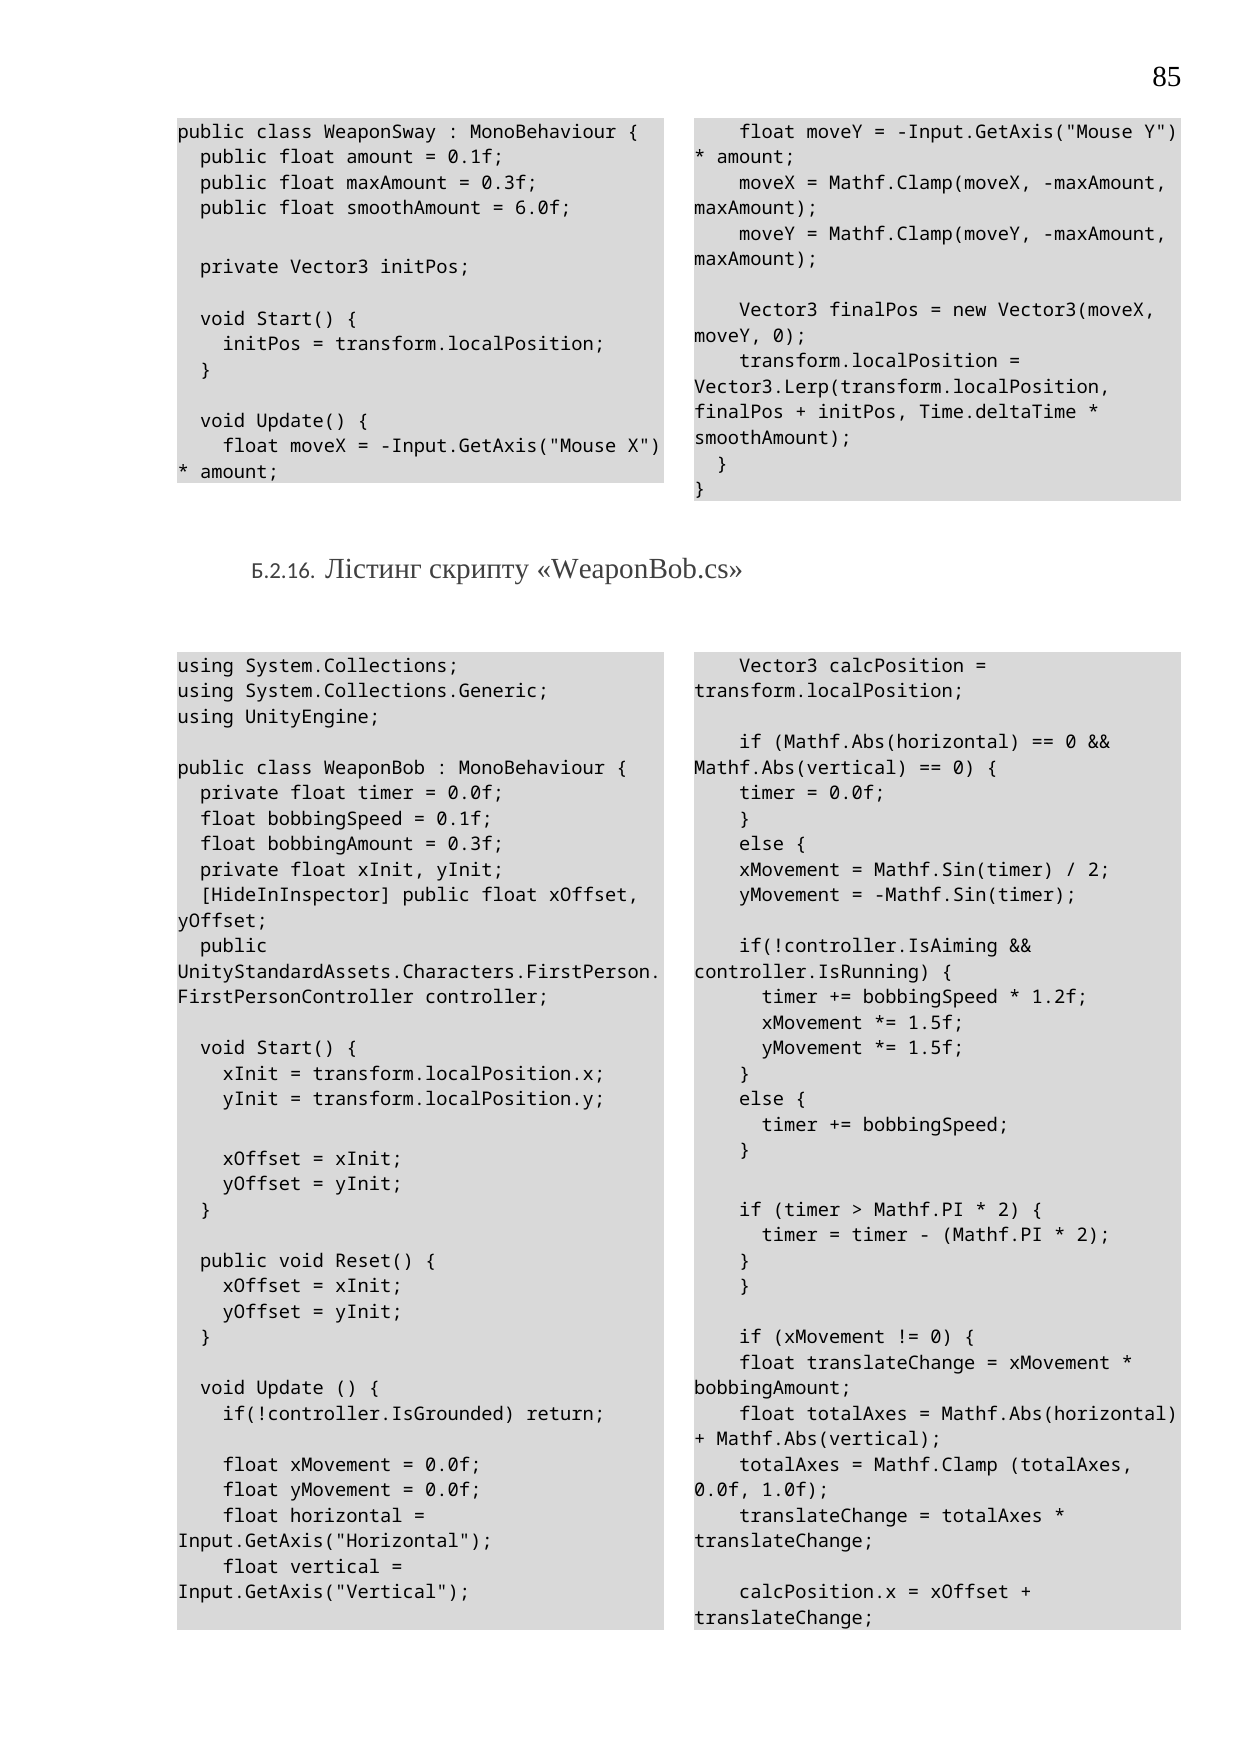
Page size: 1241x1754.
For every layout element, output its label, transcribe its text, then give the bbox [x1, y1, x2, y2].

text xInit = transform.localPosition.x; [177, 1060, 664, 1086]
text public float amount = 0.1f; [177, 144, 664, 169]
text void Start() { [177, 1035, 664, 1060]
text public float maxAmount = 0.3f; [177, 169, 664, 195]
text private float timer = 0.0f; [177, 779, 664, 805]
text using UnityEngine; [177, 703, 664, 728]
text initPos = transform.localPosition; [177, 330, 664, 356]
text else { [694, 1086, 1181, 1111]
text yInit = transform.localPosition.y; [177, 1086, 664, 1111]
text xOffset = xInit; [177, 1272, 664, 1298]
text public class WeaponBob : MonoBehaviour { [177, 754, 664, 779]
text translateChange = totalAxes * translateChange; [694, 1502, 1181, 1553]
text private Vector3 initPos; [177, 254, 664, 279]
text float vertical = Input.GetAxis("Vertical"); [177, 1553, 664, 1604]
text } [694, 1137, 1181, 1162]
text [HideInInspector] public float xOffset, yOffset; [177, 882, 664, 933]
text Vector3 calcPosition = transform.localPosition; [694, 652, 1181, 703]
text totalAxes = Mathf.Clamp (totalAxes, 0.0f, 1.0f); [694, 1451, 1181, 1502]
text public void Reset() { [177, 1247, 664, 1272]
text if (timer > Mathf.PI * 2) { [694, 1196, 1181, 1221]
text xMovement = Mathf.Sin(timer) / 2; [694, 856, 1181, 882]
text public class WeaponSway : MonoBehaviour { [177, 118, 664, 144]
text } [177, 1196, 664, 1221]
text if (xMovement != 0) { [694, 1323, 1181, 1349]
text float bobbingAmount = 0.3f; [177, 831, 664, 856]
text Vector3 finalPos = new Vector3(moveX, moveY, 0); [694, 297, 1181, 348]
text public float smoothAmount = 6.0f; [177, 195, 664, 220]
text timer += bobbingSpeed; [694, 1111, 1181, 1137]
text using System.Collections; [177, 652, 664, 677]
text } [694, 1060, 1181, 1086]
text } [694, 1272, 1181, 1298]
text yMovement = -Mathf.Sin(timer); [694, 882, 1181, 907]
text } [694, 450, 1181, 475]
text float moveY = -Input.GetAxis("Mouse Y") * amount; [694, 118, 1181, 169]
text float bobbingSpeed = 0.1f; [177, 805, 664, 831]
text yOffset = yInit; [177, 1170, 664, 1196]
text timer += bobbingSpeed * 1.2f; [694, 984, 1181, 1009]
text using System.Collections.Generic; [177, 677, 664, 703]
text float totalAxes = Mathf.Abs(horizontal) + Mathf.Abs(vertical); [694, 1400, 1181, 1451]
text void Update () { [177, 1374, 664, 1400]
text float xMovement = 0.0f; [177, 1451, 664, 1477]
text float horizontal = Input.GetAxis("Horizontal"); [177, 1502, 664, 1553]
text yMovement *= 1.5f; [694, 1035, 1181, 1060]
text float translateChange = xMovement * bobbingAmount; [694, 1349, 1181, 1400]
text } [694, 805, 1181, 831]
text void Update() { [177, 407, 664, 432]
text transform.localPosition = Vector3.Lerp(transform.localPosition, finalPos + initPos, Time.deltaTime * smoothAmount); [694, 348, 1181, 450]
text float moveX = -Input.GetAxis("Mouse X") * amount; [177, 432, 664, 483]
text if (Mathf.Abs(horizontal) == 0 && Mathf.Abs(vertical) == 0) { [694, 728, 1181, 779]
text } [694, 475, 1181, 501]
text calcPosition.x = xOffset + translateChange; [694, 1579, 1181, 1630]
text xMovement *= 1.5f; [694, 1009, 1181, 1035]
text timer = timer - (Mathf.PI * 2); [694, 1221, 1181, 1247]
text public UnityStandardAssets.Characters.FirstPerson.FirstPersonController controller; [177, 933, 664, 1009]
text timer = 0.0f; [694, 779, 1181, 805]
text } [177, 356, 664, 381]
text } [694, 1247, 1181, 1272]
subtitle Лістинг скрипту «WeaponBob.cs» [251, 551, 1181, 585]
text moveY = Mathf.Clamp(moveY, -maxAmount, maxAmount); [694, 220, 1181, 271]
text if(!controller.IsAiming && controller.IsRunning) { [694, 933, 1181, 984]
text moveX = Mathf.Clamp(moveX, -maxAmount, maxAmount); [694, 169, 1181, 220]
text xOffset = xInit; [177, 1145, 664, 1170]
text } [177, 1323, 664, 1349]
text void Start() { [177, 305, 664, 330]
text float yMovement = 0.0f; [177, 1477, 664, 1502]
text else { [694, 831, 1181, 856]
text if(!controller.IsGrounded) return; [177, 1400, 664, 1426]
text private float xInit, yInit; [177, 856, 664, 882]
text yOffset = yInit; [177, 1298, 664, 1323]
